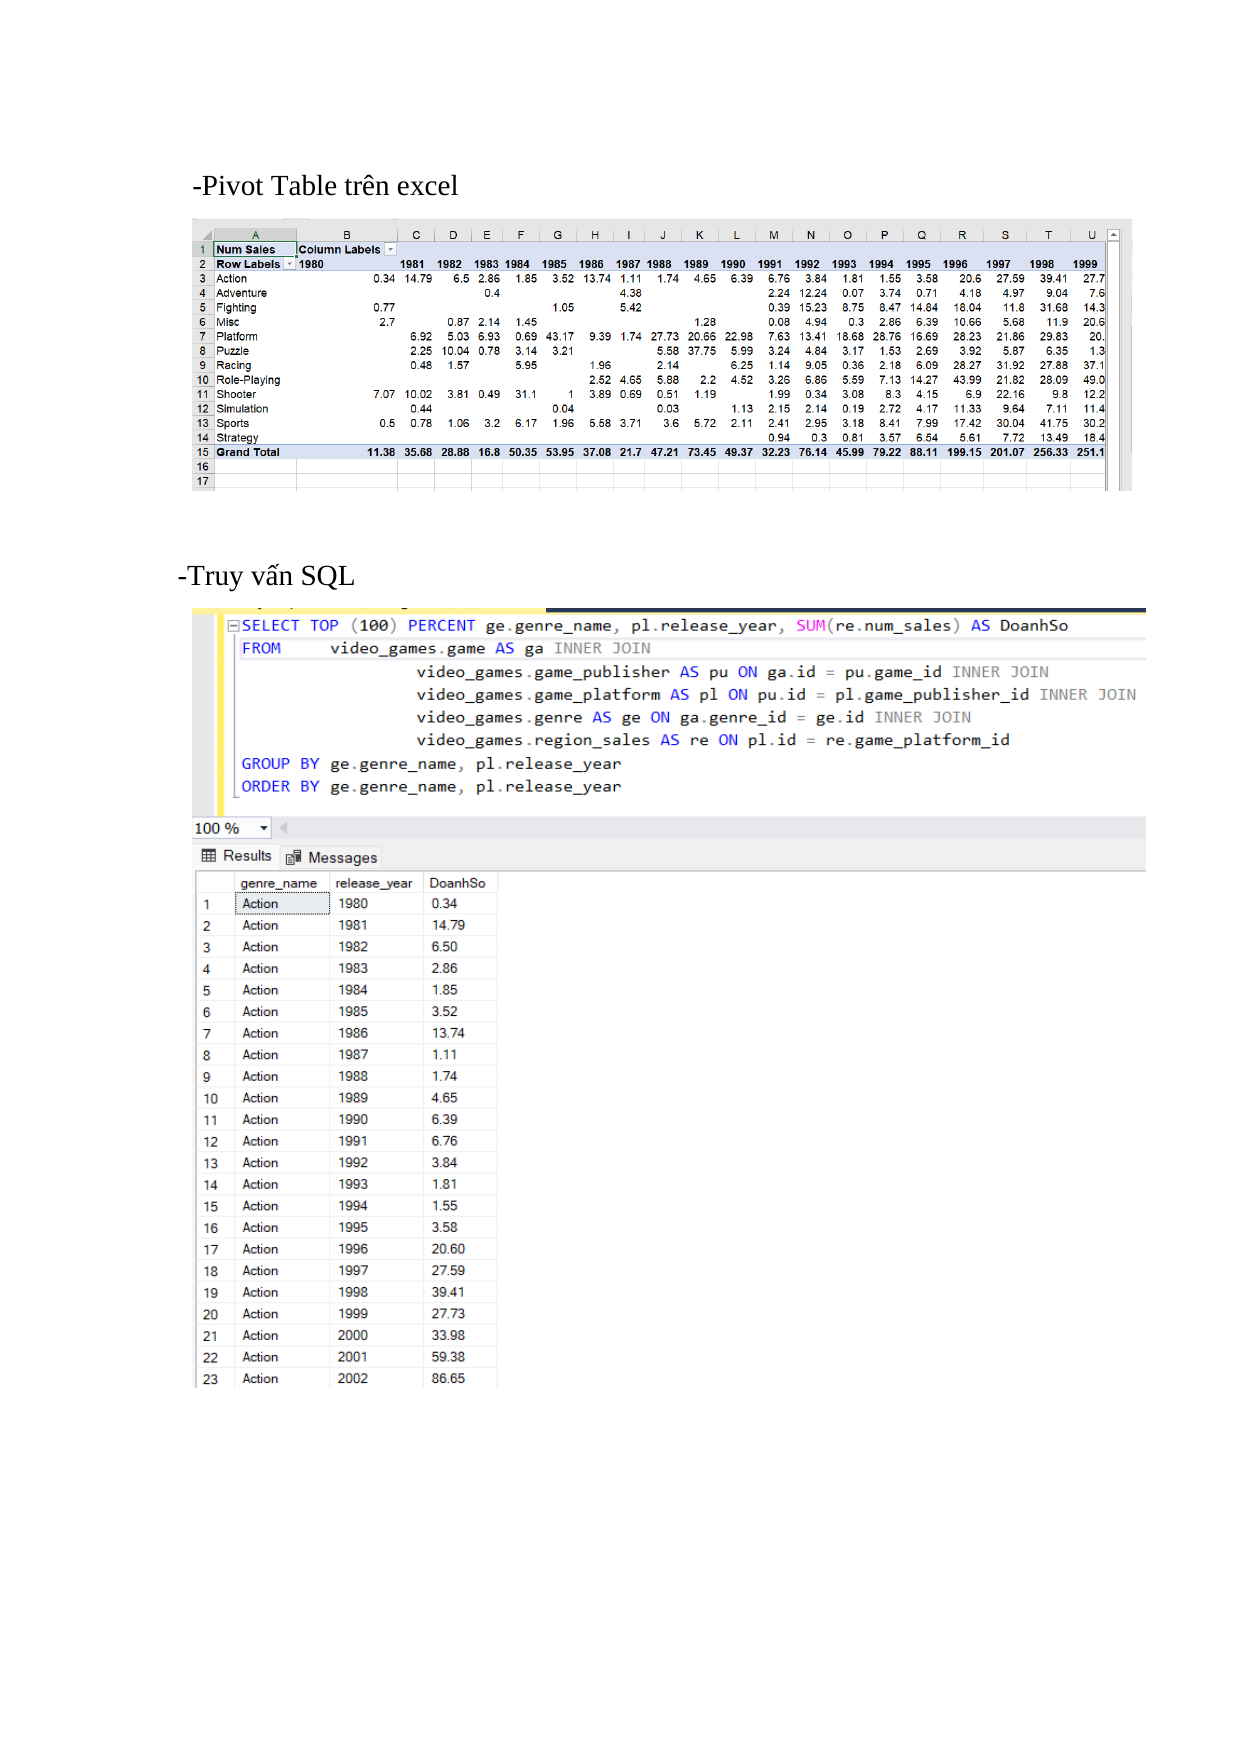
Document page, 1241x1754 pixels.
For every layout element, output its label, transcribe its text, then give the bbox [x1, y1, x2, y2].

picture [192, 218, 1133, 491]
text -Truy vấn SQL [177, 558, 1122, 591]
text -Pivot Table trên excel [192, 168, 1122, 202]
picture [192, 608, 1146, 1388]
